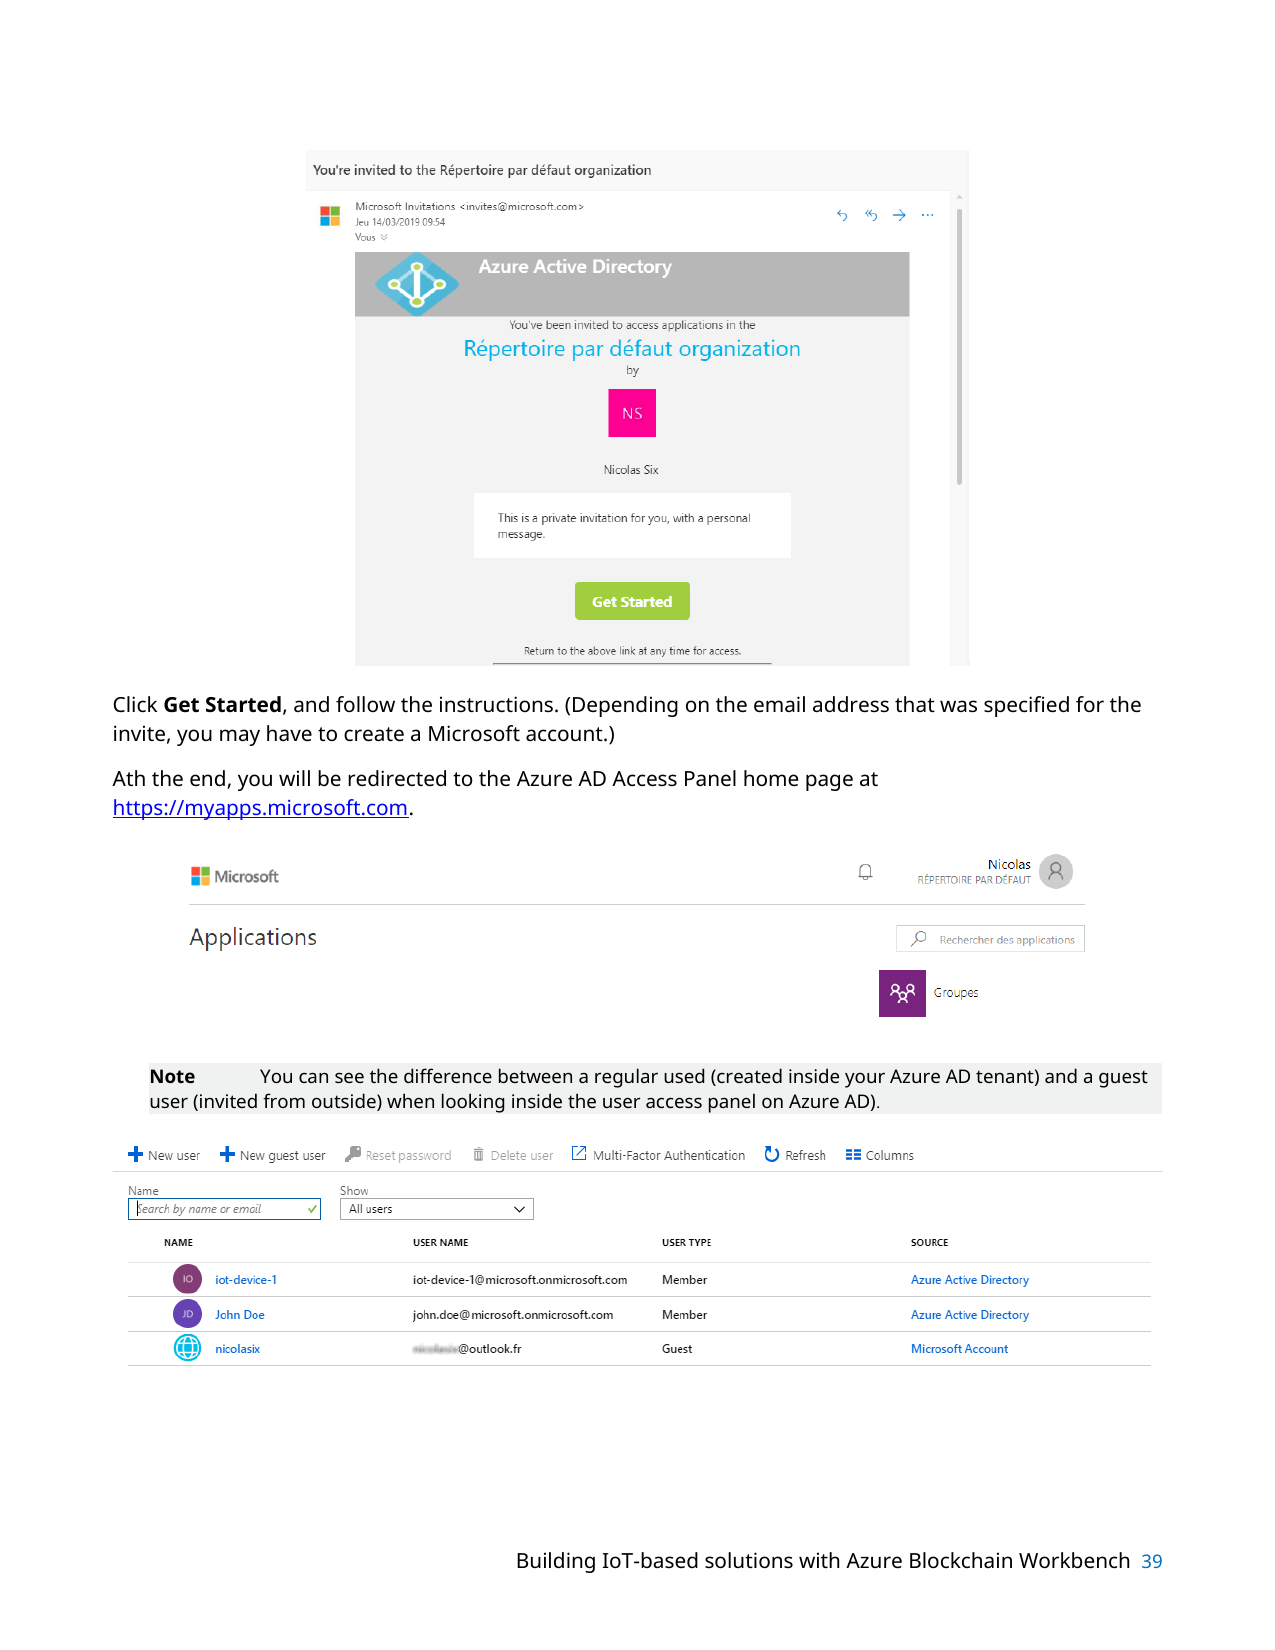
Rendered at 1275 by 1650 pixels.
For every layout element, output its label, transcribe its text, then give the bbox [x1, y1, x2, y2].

picture [112, 1139, 1163, 1417]
picture [305, 150, 970, 666]
text Note You can see the difference between a regular used (created inside your Azure AD tenant) and a guest user (invited from outside) when looking inside the user access panel on Azure AD). [149, 1063, 1162, 1114]
text Click Get Started, and follow the instructions. (Depending on the email address that was specified for the invite, you may have to create a Microsoft account.) [112, 691, 1162, 747]
text Ath the end, you will be redirected to the Azure AD Access Panel home page at https://myapps.microsoft.com. [112, 764, 1162, 821]
picture [181, 846, 1094, 1039]
